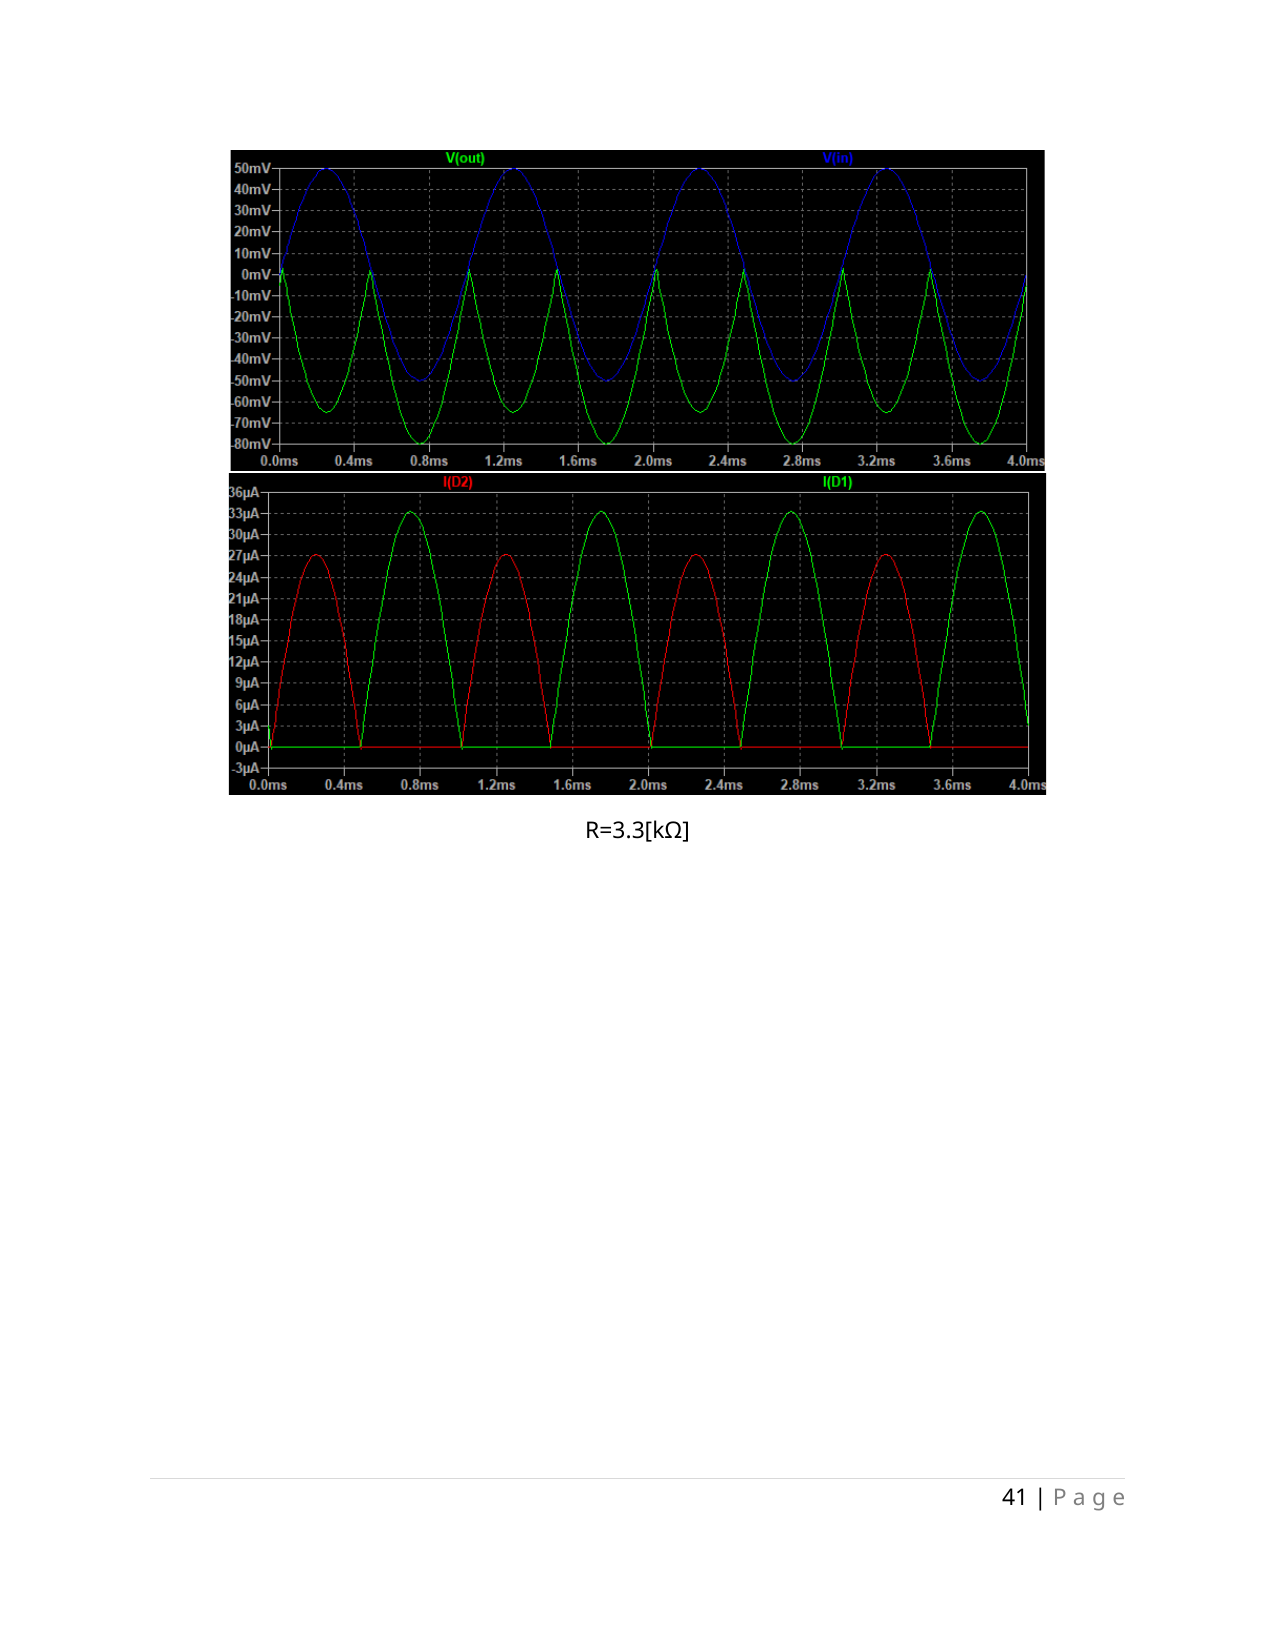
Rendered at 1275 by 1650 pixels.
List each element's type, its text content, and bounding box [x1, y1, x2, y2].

picture [228, 473, 1047, 795]
text R=3.3[kΩ] [150, 814, 1125, 845]
picture [230, 150, 1045, 471]
